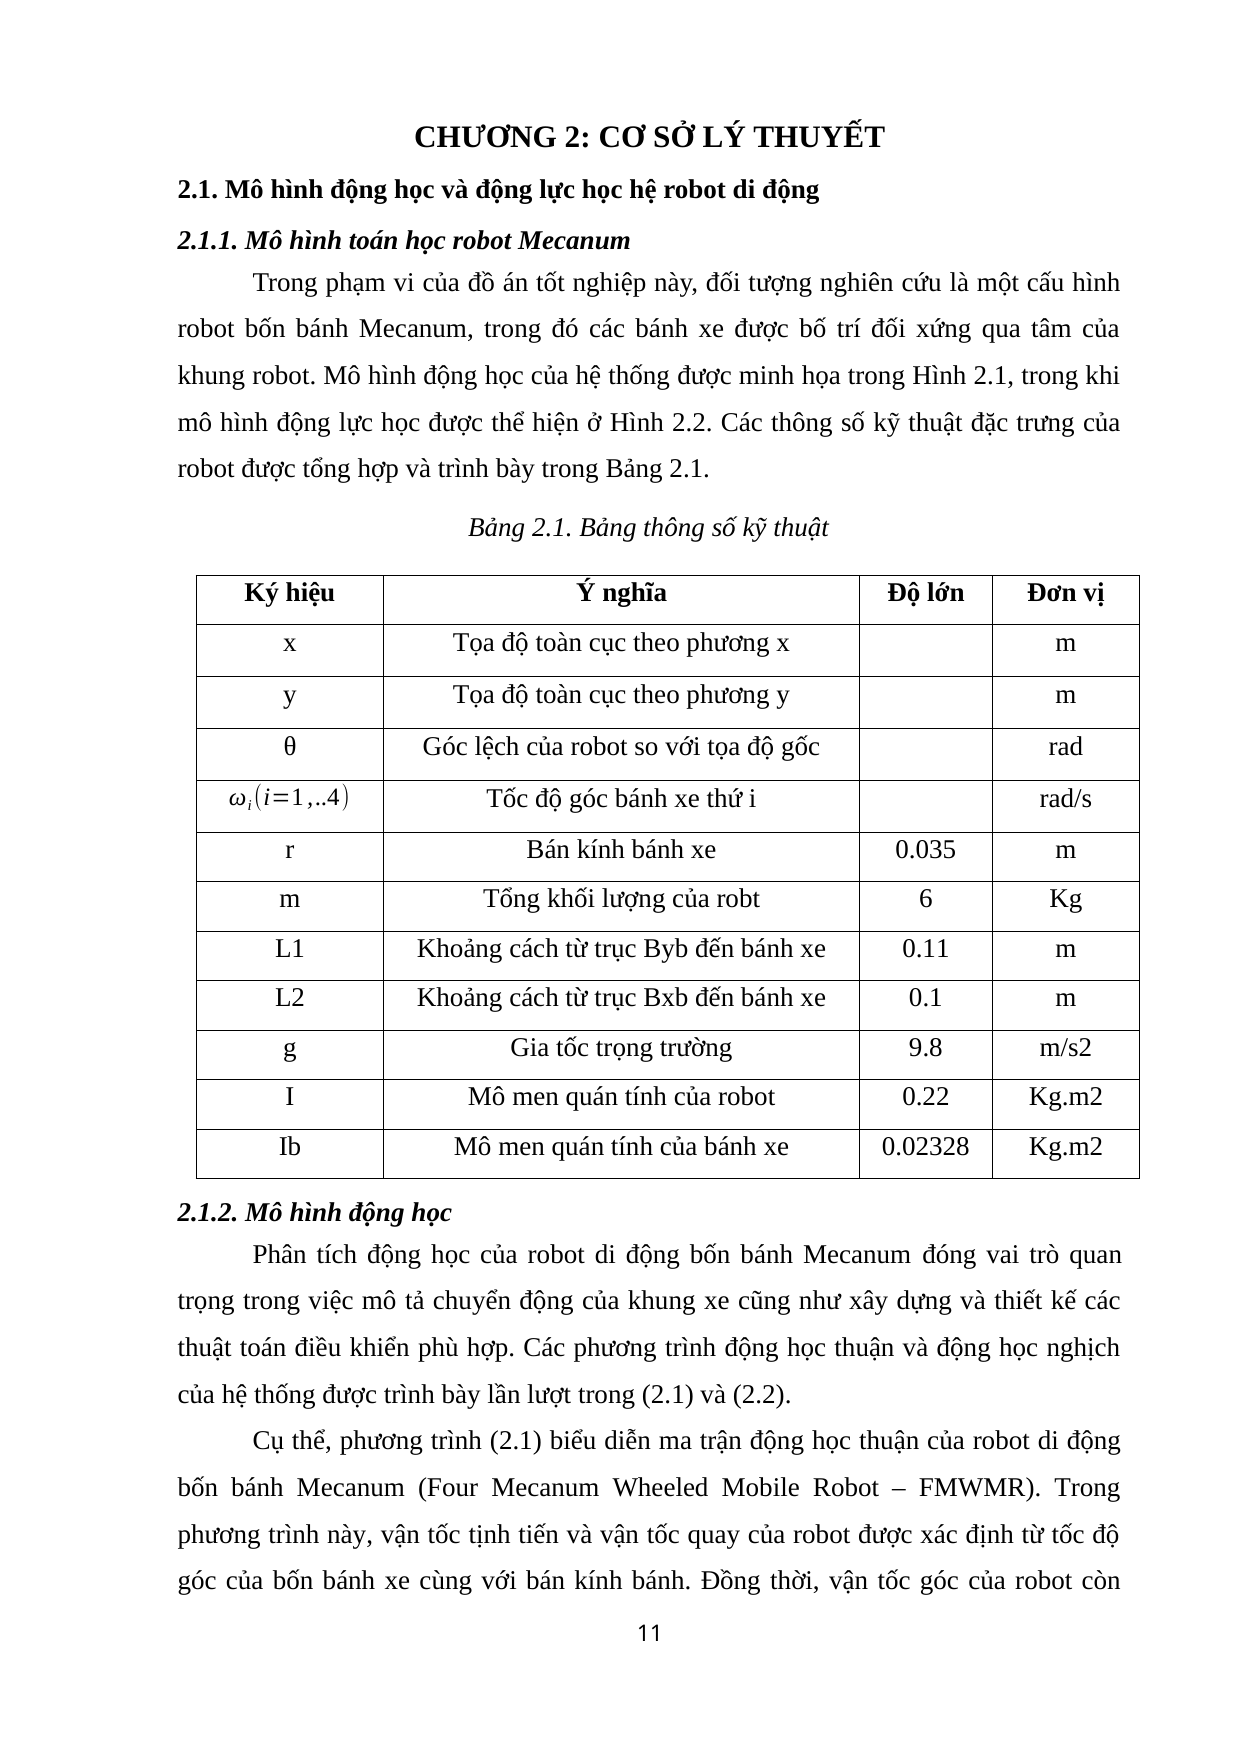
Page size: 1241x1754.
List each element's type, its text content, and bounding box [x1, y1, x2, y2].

table_cell L2 [197, 981, 383, 1030]
subtitle CHƯƠNG 2: CƠ SỞ LÝ THUYẾT [177, 118, 1122, 154]
table_cell Khoảng cách từ trục Byb đến bánh xe [384, 932, 859, 980]
table_cell g [197, 1031, 383, 1079]
table_cell [860, 677, 992, 728]
table_cell [197, 781, 383, 832]
table_header Đơn vị [993, 576, 1139, 624]
text Phân tích động học của robot di động bốn bánh Mecanum đóng vai trò quan trọng trong việc mô tả chuyển động của khung xe cũng như xây dựng và thiết kế các thuật toán điều khiển phù hợp. Các phương trình động học thuận và động học nghịch của hệ thống được trình bày lần lượt trong (2.1) và (2.2). [177, 1238, 1122, 1409]
table_cell m [993, 833, 1139, 881]
table_cell θ [197, 729, 383, 780]
table_cell Góc lệch của robot so với tọa độ gốc [384, 729, 859, 780]
table_cell [860, 781, 992, 832]
subtitle 2.1.2. Mô hình động học [177, 1196, 1122, 1227]
table_cell y [197, 677, 383, 728]
table_cell Tốc độ góc bánh xe thứ i [384, 781, 859, 832]
table_cell 0.11 [860, 932, 992, 980]
table_cell Kg [993, 882, 1139, 931]
table_cell rad/s [993, 781, 1139, 832]
table_cell x [197, 625, 383, 676]
table_cell 0.1 [860, 981, 992, 1030]
table_cell Kg.m2 [993, 1080, 1139, 1129]
table_cell [860, 625, 992, 676]
table_cell Ib [197, 1130, 383, 1178]
table_cell m [197, 882, 383, 931]
table_cell 9.8 [860, 1031, 992, 1079]
table_header Ý nghĩa [384, 576, 859, 624]
table_cell m [993, 677, 1139, 728]
table_cell Bán kính bánh xe [384, 833, 859, 881]
table_cell Mô men quán tính của robot [384, 1080, 859, 1129]
table_cell I [197, 1080, 383, 1129]
table_cell Tọa độ toàn cục theo phương x [384, 625, 859, 676]
table_cell m [993, 932, 1139, 980]
table_cell [860, 729, 992, 780]
table_cell 6 [860, 882, 992, 931]
text Bảng 2.1. Bảng thông số kỹ thuật [177, 511, 1122, 543]
table_cell Tổng khối lượng của robt [384, 882, 859, 931]
table_cell rad [993, 729, 1139, 780]
table_header Ký hiệu [197, 576, 383, 624]
text Trong phạm vi của đồ án tốt nghiệp này, đối tượng nghiên cứu là một cấu hình robot bốn bánh Mecanum, trong đó các bánh xe được bố trí đối xứng qua tâm của khung robot. Mô hình động học của hệ thống được minh họa trong Hình 2.1, trong khi mô hình động lực học được thể hiện ở Hình 2.2. Các thông số kỹ thuật đặc trưng của robot được tổng hợp và trình bày trong Bảng 2.1. [177, 266, 1122, 483]
table_cell Gia tốc trọng trường [384, 1031, 859, 1079]
table_cell m [993, 625, 1139, 676]
table_cell L1 [197, 932, 383, 980]
table_cell r [197, 833, 383, 881]
table_cell Mô men quán tính của bánh xe [384, 1130, 859, 1178]
table_header Độ lớn [860, 576, 992, 624]
table_cell Khoảng cách từ trục Bxb đến bánh xe [384, 981, 859, 1030]
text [177, 1424, 1122, 1596]
table_cell Kg.m2 [993, 1130, 1139, 1178]
table_cell Tọa độ toàn cục theo phương y [384, 677, 859, 728]
table_cell m/s2 [993, 1031, 1139, 1079]
table_cell 0.02328 [860, 1130, 992, 1178]
subtitle 2.1.1. Mô hình toán học robot Mecanum [177, 224, 1122, 255]
subtitle 2.1. Mô hình động học và động lực học hệ robot di động [177, 173, 1122, 205]
table_cell 0.035 [860, 833, 992, 881]
table_cell 0.22 [860, 1080, 992, 1129]
table_cell m [993, 981, 1139, 1030]
